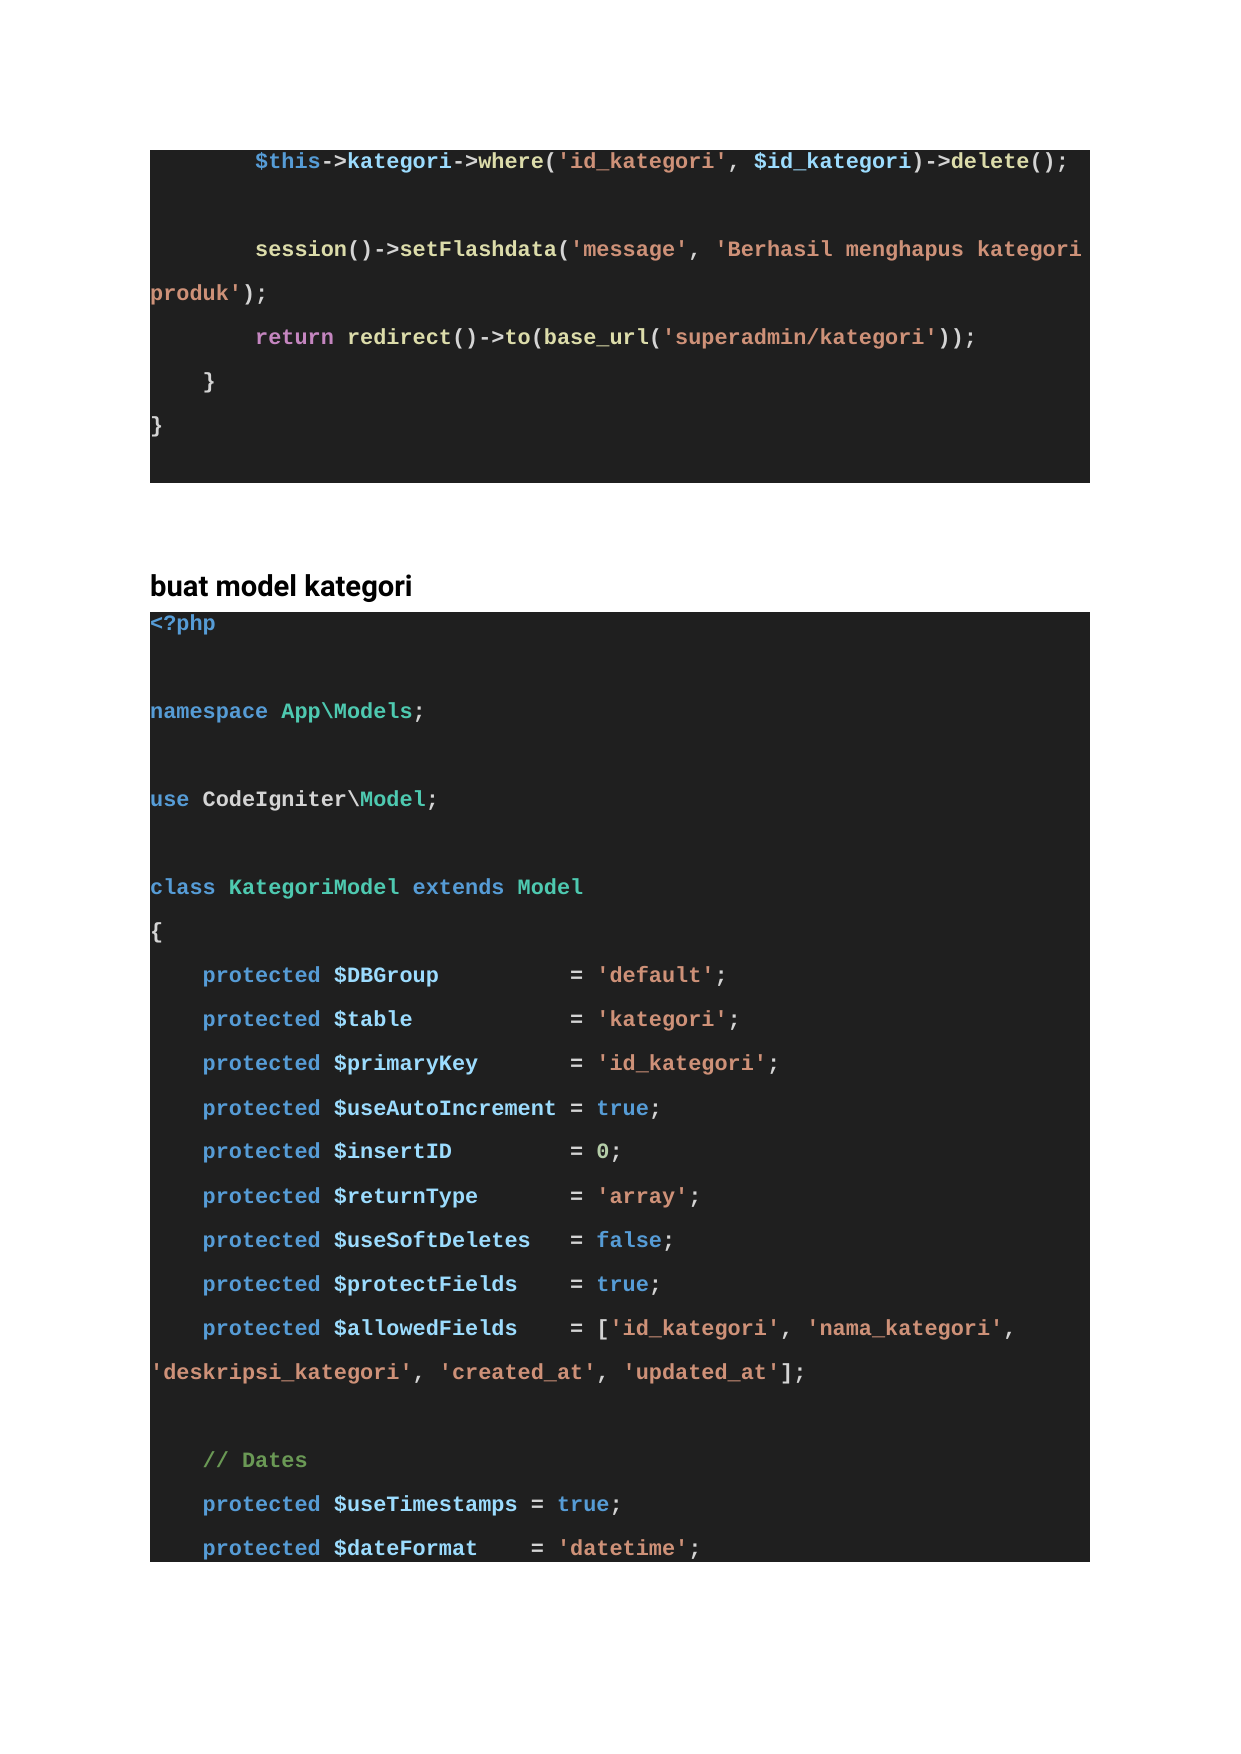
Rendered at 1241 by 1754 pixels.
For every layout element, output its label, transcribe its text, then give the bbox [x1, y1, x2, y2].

text session()->setFlashdata('message', 'Berhasil menghapus kategori produk'); [150, 238, 1090, 307]
text protected $returnType = 'array'; [150, 1185, 1090, 1209]
text class KategoriModel extends Model [150, 876, 1090, 901]
text namespace App\Models; [150, 700, 1090, 725]
subtitle buat model kategori [150, 569, 1090, 604]
text protected $DBGroup = 'default'; [150, 964, 1090, 989]
text protected $useTimestamps = true; [150, 1493, 1090, 1518]
text protected $protectFields = true; [150, 1273, 1090, 1298]
text protected $useSoftDeletes = false; [150, 1229, 1090, 1254]
text } [150, 414, 1090, 439]
text $this->kategori->where('id_kategori', $id_kategori)->delete(); [150, 150, 1090, 175]
text { [150, 920, 1090, 945]
text protected $dateFormat = 'datetime'; [150, 1537, 1090, 1562]
text protected $primaryKey = 'id_kategori'; [150, 1053, 1090, 1077]
text protected $allowedFields = ['id_kategori', 'nama_kategori', 'deskripsi_kategori', 'created_at', 'updated_at']; [150, 1317, 1090, 1386]
text <?php [150, 612, 1090, 637]
text use CodeIgniter\Model; [150, 788, 1090, 813]
text // Dates [150, 1449, 1090, 1474]
text } [150, 370, 1090, 395]
text protected $useAutoIncrement = true; [150, 1097, 1090, 1121]
text protected $insertID = 0; [150, 1141, 1090, 1166]
text protected $table = 'kategori'; [150, 1008, 1090, 1033]
text return redirect()->to(base_url('superadmin/kategori')); [150, 326, 1090, 351]
